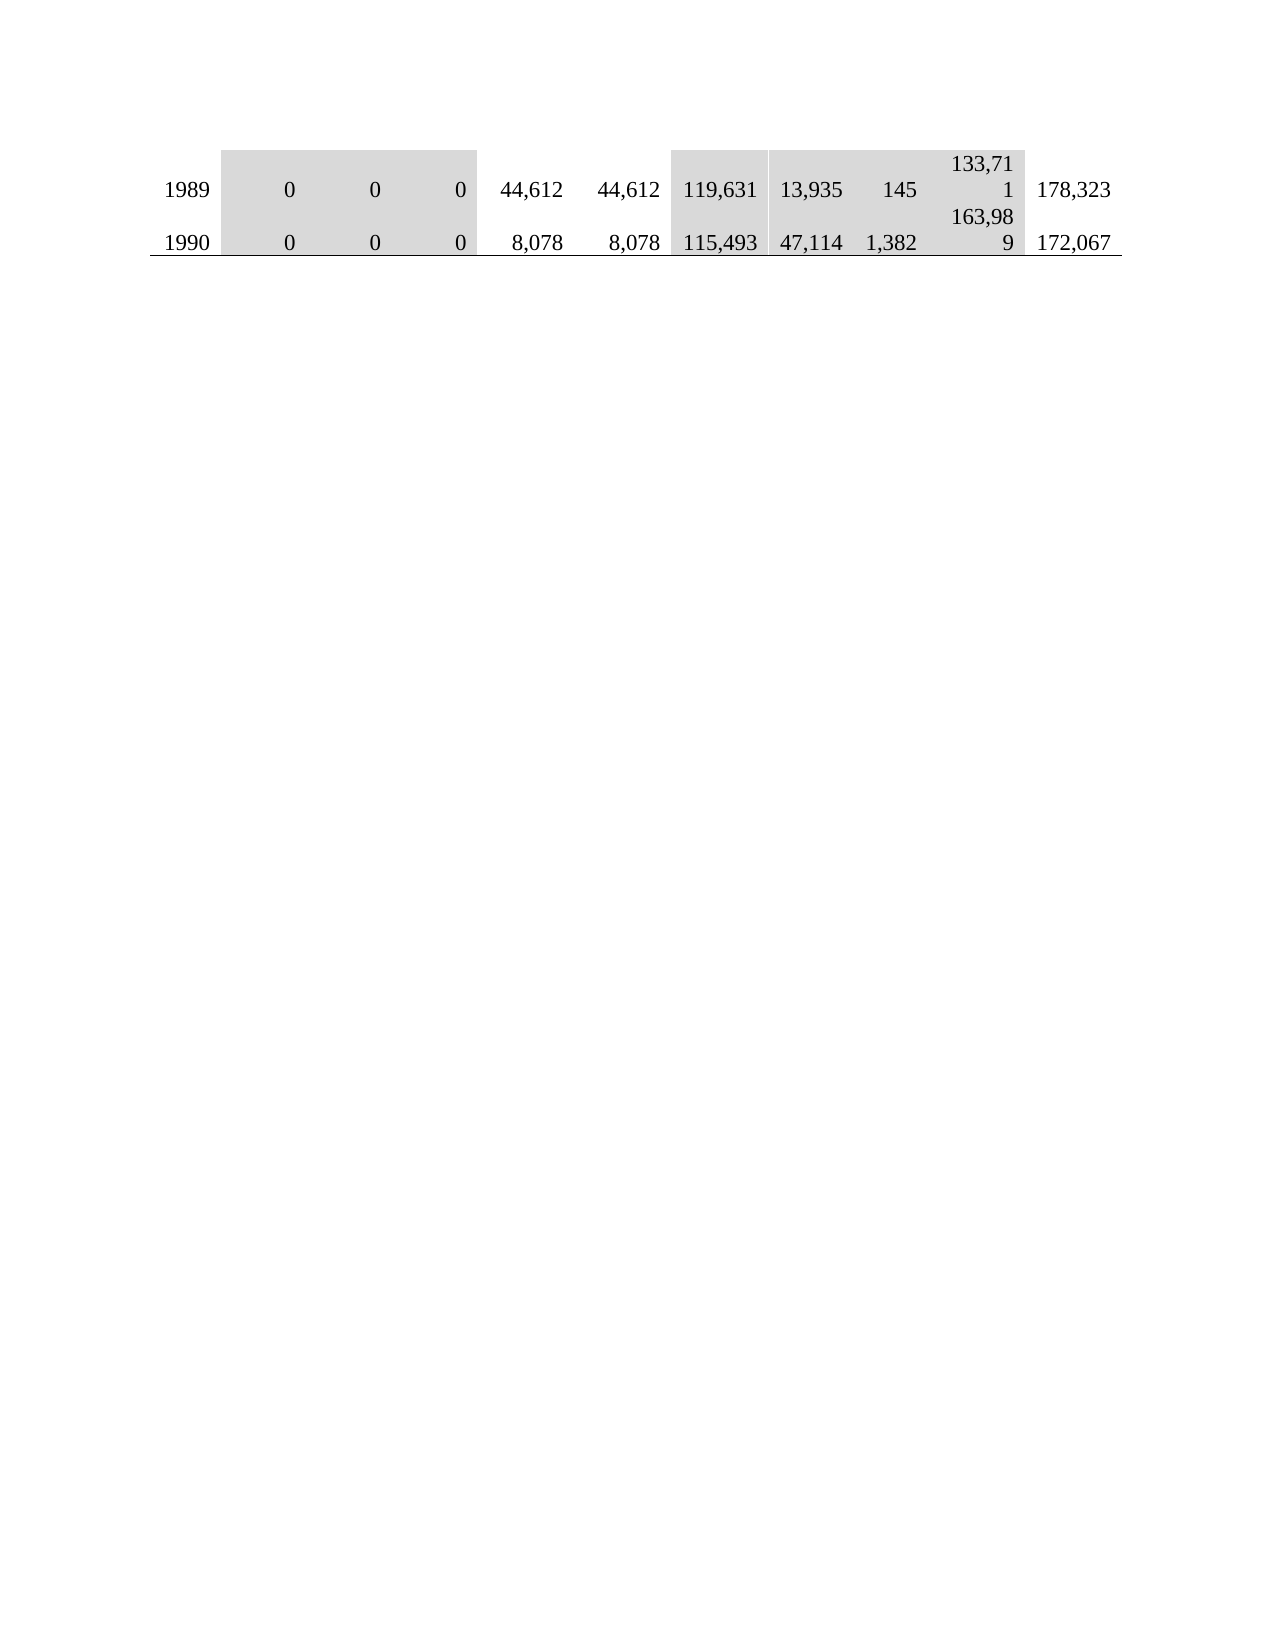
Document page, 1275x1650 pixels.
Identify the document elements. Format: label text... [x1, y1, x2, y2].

table_cell 163,989 [928, 203, 1025, 255]
table_cell 1990 [150, 203, 221, 255]
table_cell 44,612 [574, 150, 671, 203]
table_cell 119,631 [671, 150, 768, 203]
table_cell 0 [306, 150, 392, 203]
table_cell 133,711 [928, 150, 1025, 203]
table_cell 8,078 [574, 203, 671, 255]
table_cell 8,078 [478, 203, 574, 255]
table_cell 47,114 [769, 203, 854, 255]
table_cell 0 [392, 150, 477, 203]
table_cell 0 [221, 150, 306, 203]
table_cell 0 [221, 203, 306, 255]
table_cell 0 [306, 203, 392, 255]
table_cell 178,323 [1025, 150, 1122, 203]
table_cell 1,382 [854, 203, 928, 255]
table_cell 1989 [150, 150, 221, 203]
table_cell 44,612 [478, 150, 574, 203]
table_cell 13,935 [769, 150, 854, 203]
table_cell 172,067 [1025, 203, 1122, 255]
table_cell 145 [854, 150, 928, 203]
table_cell 0 [392, 203, 477, 255]
table_cell 115,493 [671, 203, 768, 255]
